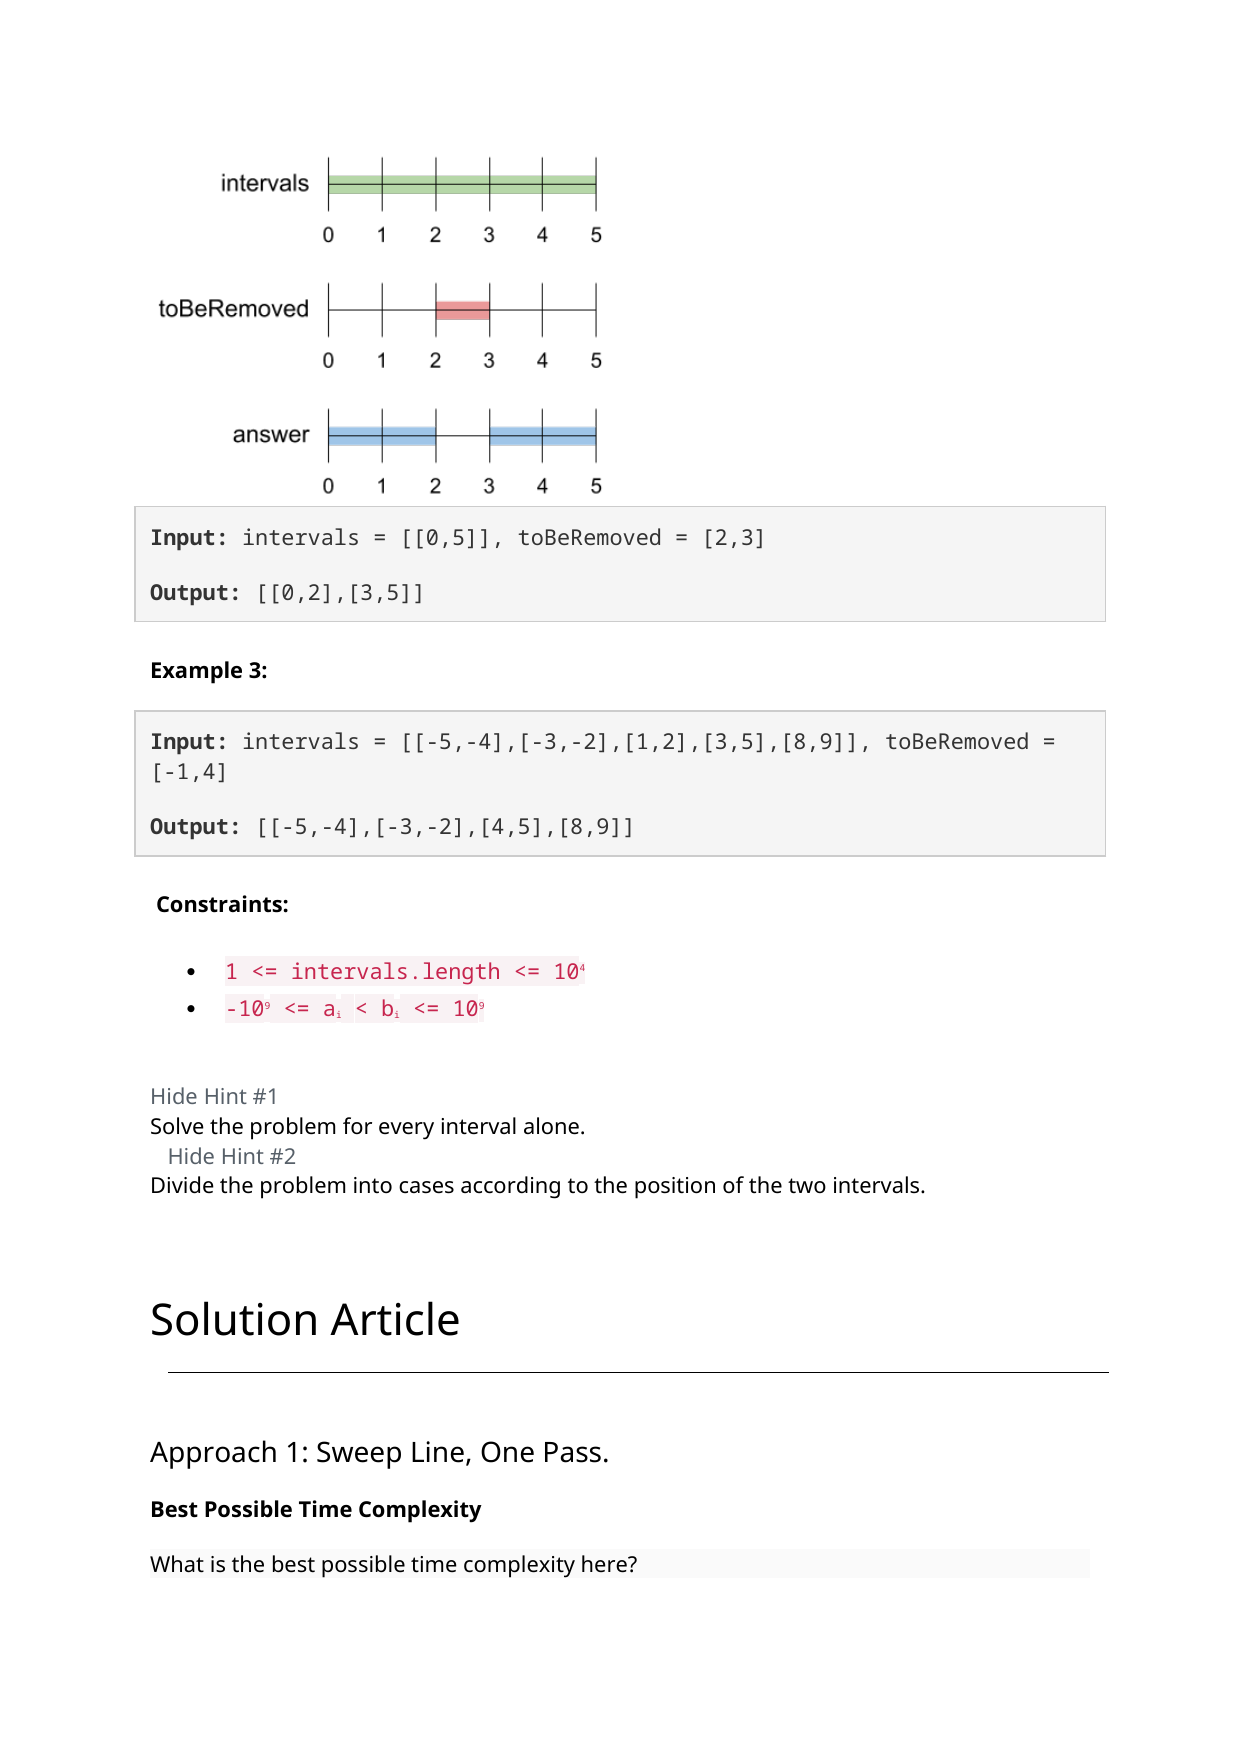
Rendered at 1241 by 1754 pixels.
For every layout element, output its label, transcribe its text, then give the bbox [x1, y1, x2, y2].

text Hide Hint #1 [150, 1081, 1090, 1111]
text What is the best possible time complexity here? [150, 1549, 1090, 1578]
list 1 <= intervals.length <= 104 [187, 948, 1090, 986]
text Input: intervals = [[-5,-4],[-3,-2],[1,2],[3,5],[8,9]], toBeRemoved = [-1,4] [136, 712, 1105, 786]
text Solve the problem for every interval alone. [150, 1111, 1090, 1141]
text Constraints: [150, 882, 1090, 919]
text Example 3: [150, 647, 1090, 685]
text Input: intervals = [[0,5]], toBeRemoved = [2,3] [136, 507, 1105, 551]
text Hide Hint #2 [150, 1141, 1090, 1171]
subtitle Approach 1: Sweep Line, One Pass. [150, 1432, 1090, 1470]
picture [150, 150, 609, 506]
text Output: [[-5,-4],[-3,-2],[4,5],[8,9]] [136, 794, 1105, 855]
subtitle Solution Article [150, 1289, 1090, 1349]
text Output: [[0,2],[3,5]] [136, 560, 1105, 621]
list -109 <= ai < bi <= 109 [187, 986, 1090, 1023]
text Best Possible Time Complexity [150, 1494, 1090, 1524]
text Divide the problem into cases according to the position of the two intervals. [150, 1171, 1090, 1200]
